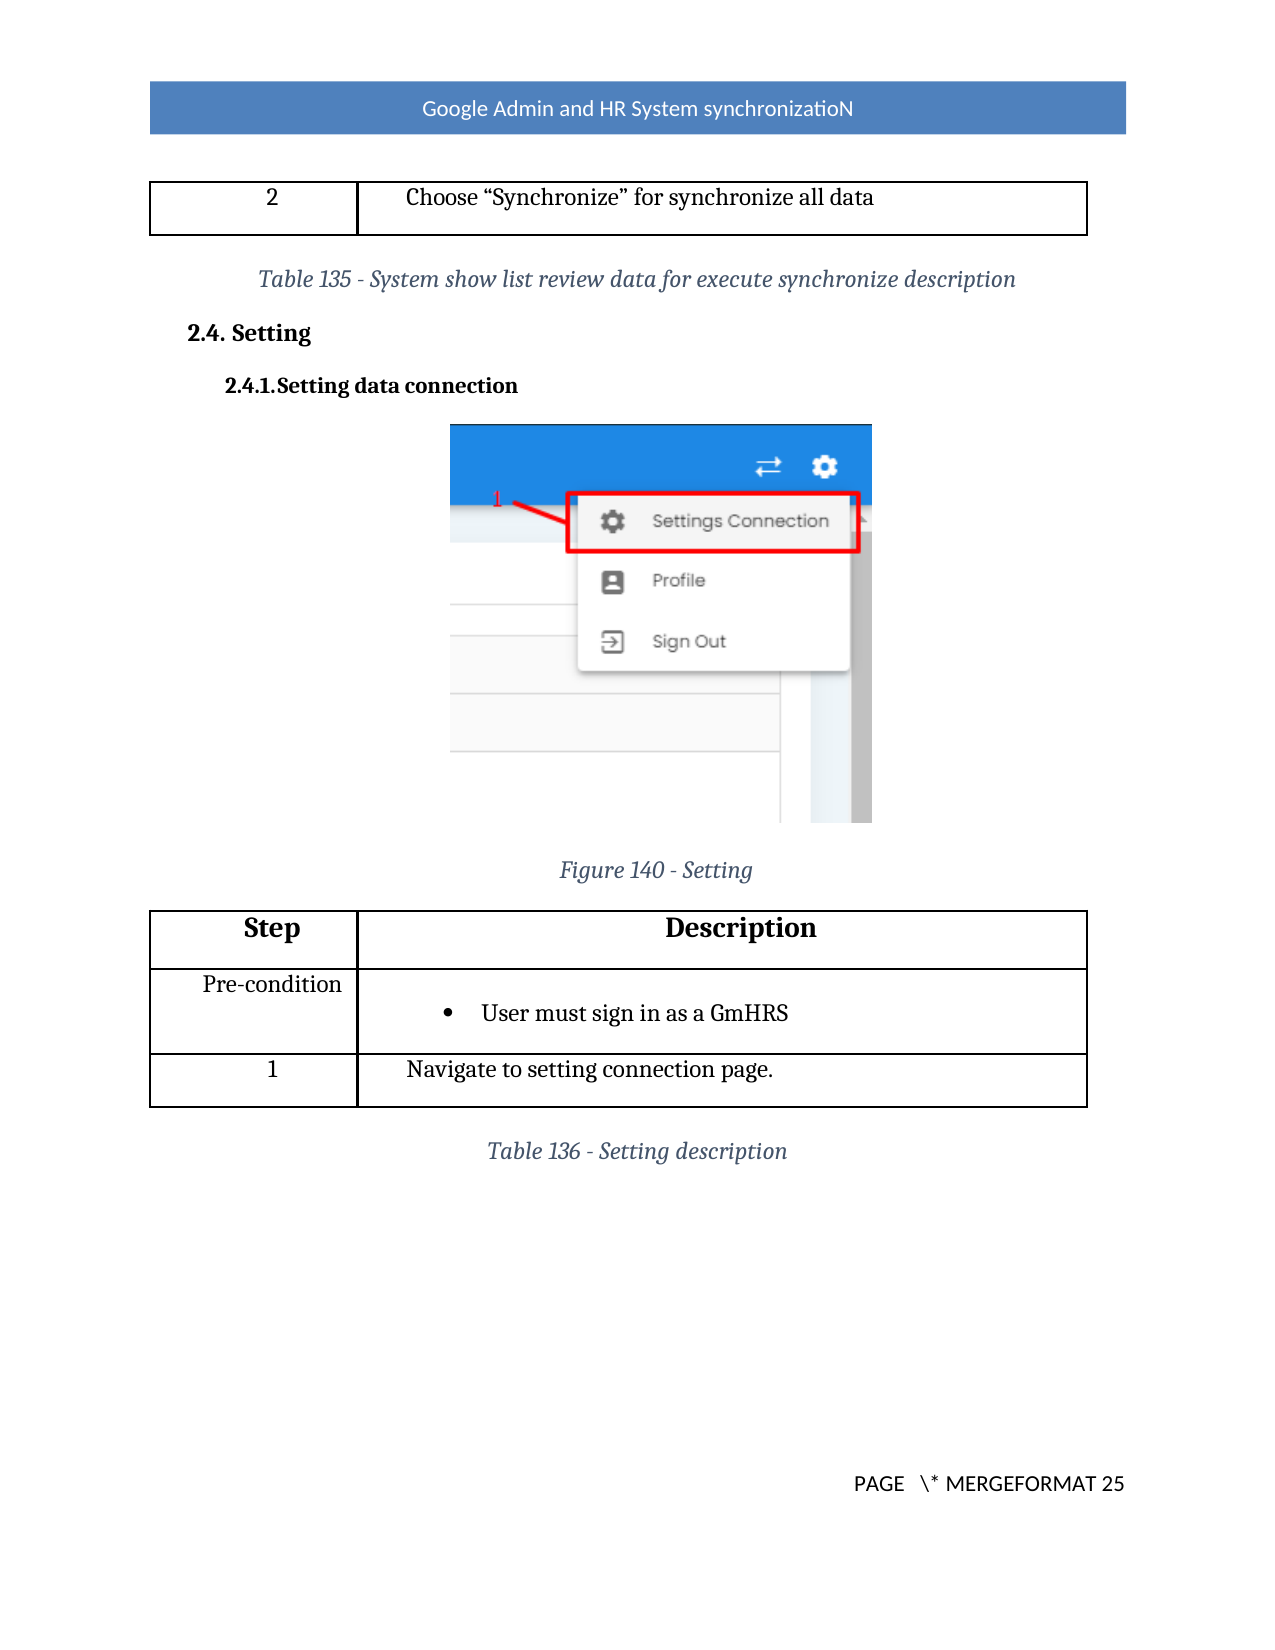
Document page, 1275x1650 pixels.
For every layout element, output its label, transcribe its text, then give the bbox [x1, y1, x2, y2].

subtitle Setting data connection [225, 373, 1125, 399]
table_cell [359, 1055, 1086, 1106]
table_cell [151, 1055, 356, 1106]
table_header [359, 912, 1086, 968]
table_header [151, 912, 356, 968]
subtitle Setting [187, 319, 1125, 348]
picture [450, 424, 872, 823]
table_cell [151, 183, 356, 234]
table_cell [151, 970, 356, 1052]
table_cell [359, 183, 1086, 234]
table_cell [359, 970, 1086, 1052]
